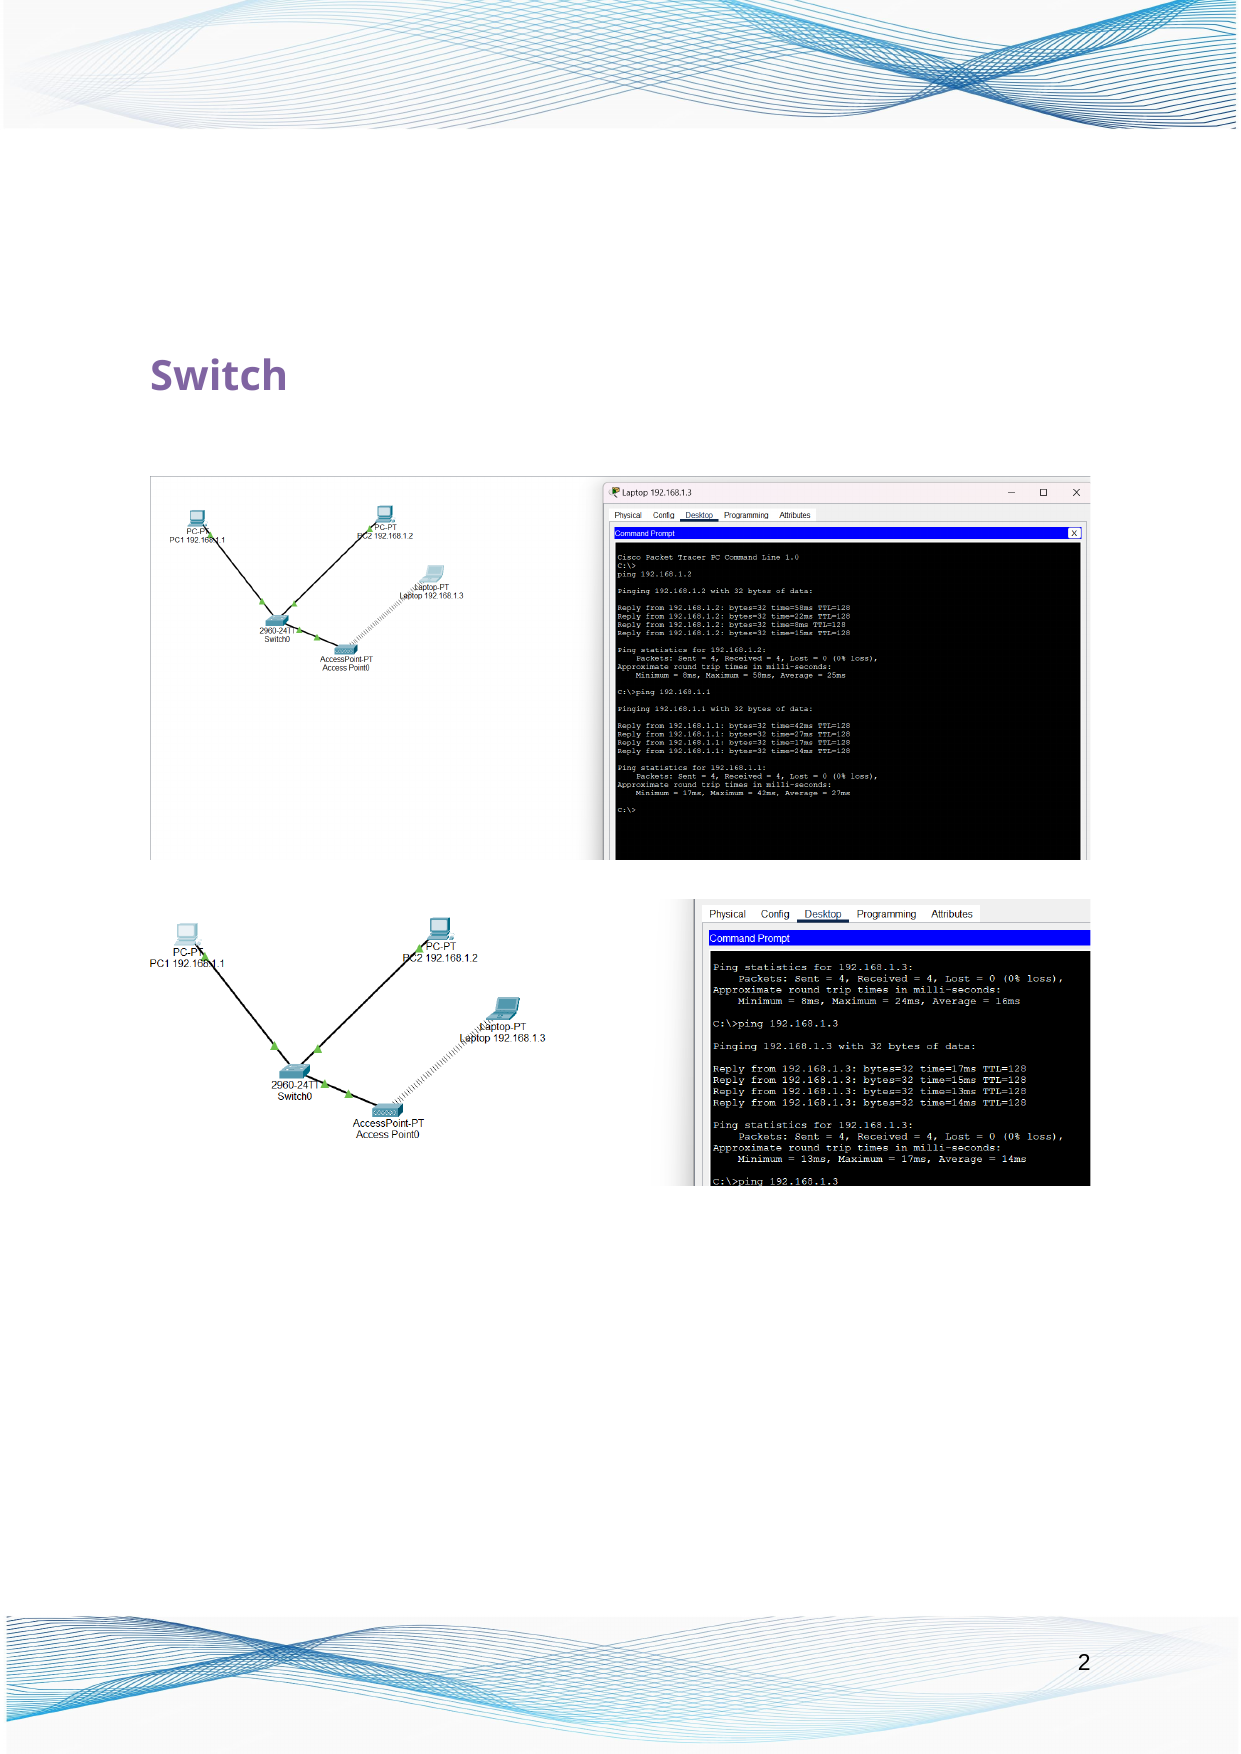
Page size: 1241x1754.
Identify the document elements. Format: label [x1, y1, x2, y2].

picture [150, 476, 1091, 860]
picture [150, 899, 1091, 1186]
picture [5, 1616, 1240, 1754]
picture [0, 0, 1239, 130]
